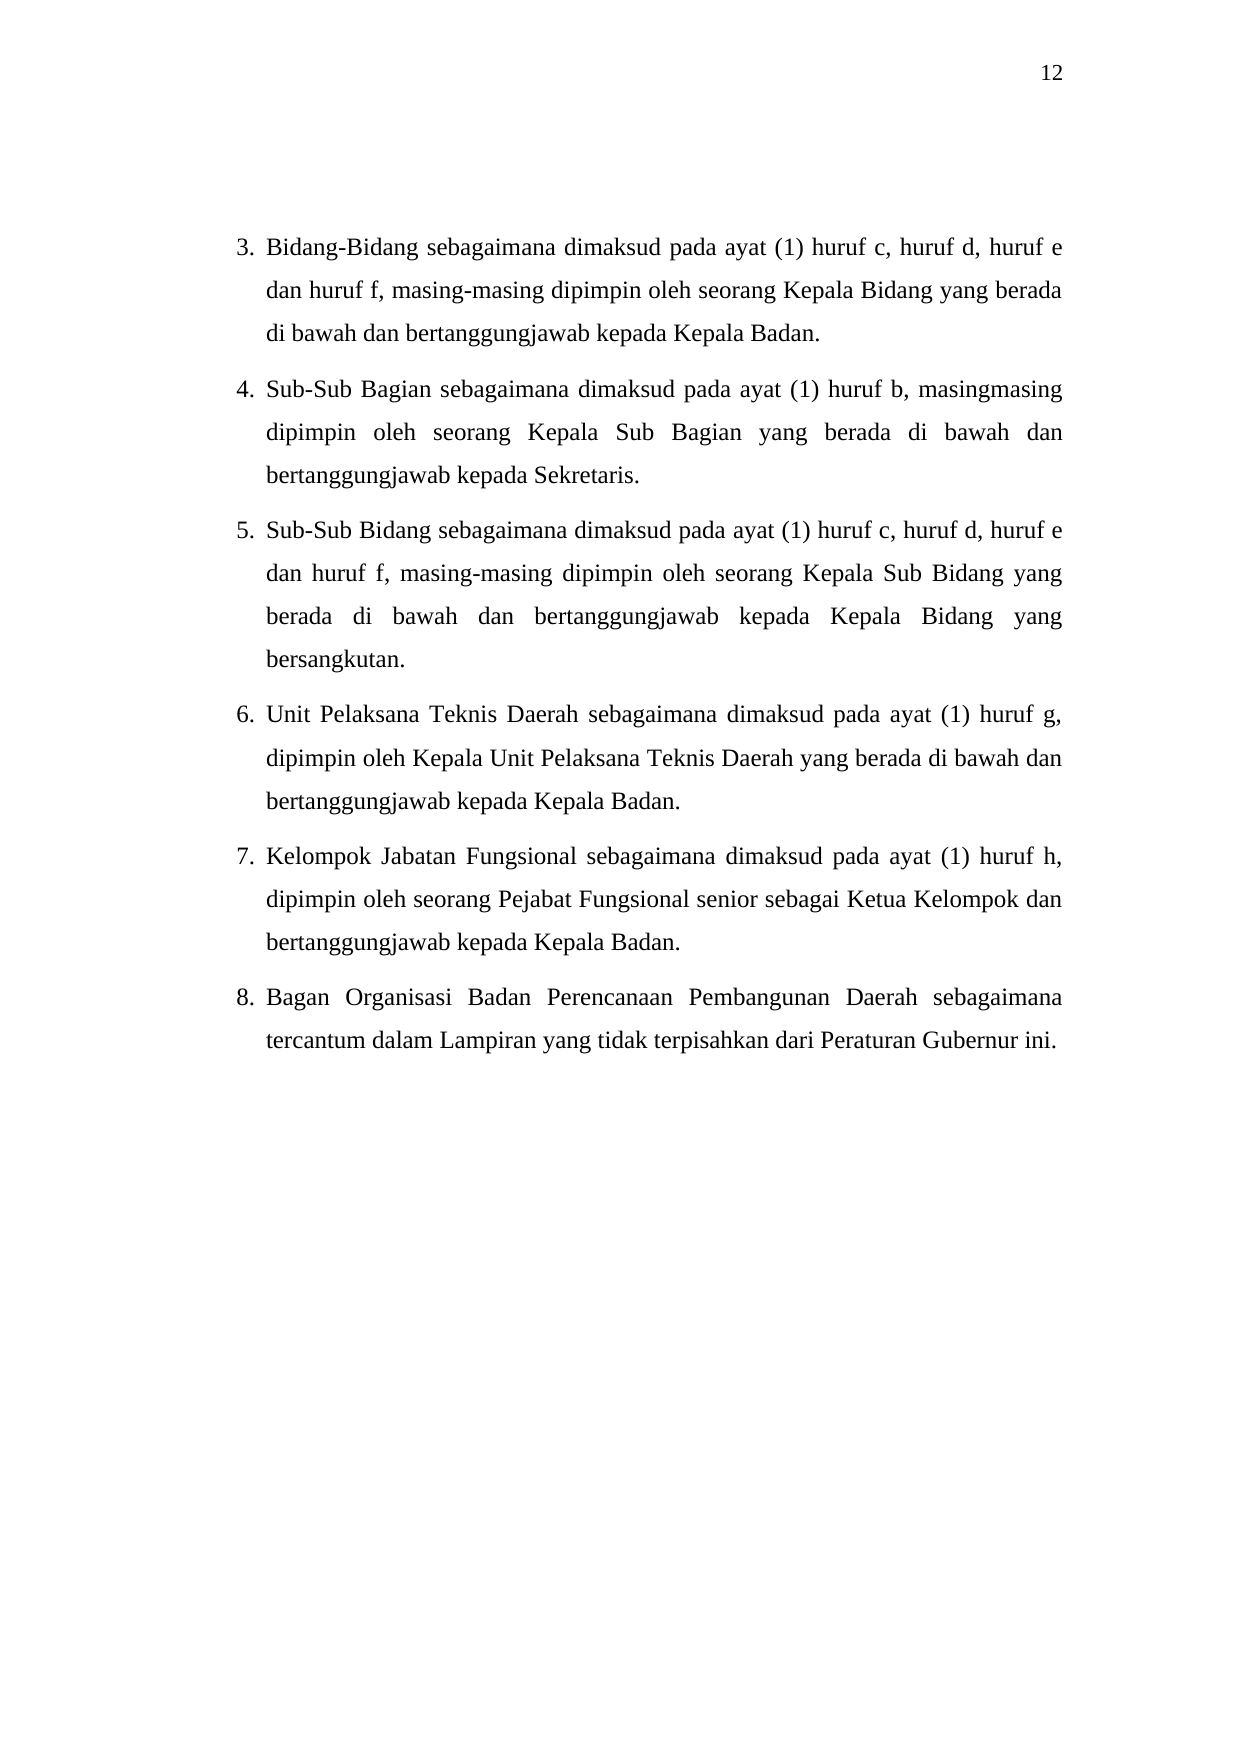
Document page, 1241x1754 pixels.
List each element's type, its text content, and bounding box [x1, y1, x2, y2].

list Bidang-Bidang sebagaimana dimaksud pada ayat (1) huruf c, huruf d, huruf e dan huruf f, masing-masing dipimpin oleh seorang Kepala Bidang yang berada di bawah dan bertanggungjawab kepada Kepala Badan. [236, 232, 1063, 347]
list Sub-Sub Bidang sebagaimana dimaksud pada ayat (1) huruf c, huruf d, huruf e dan huruf f, masing-masing dipimpin oleh seorang Kepala Sub Bidang yang berada di bawah dan bertanggungjawab kepada Kepala Bidang yang bersangkutan. [236, 515, 1063, 673]
list Unit Pelaksana Teknis Daerah sebagaimana dimaksud pada ayat (1) huruf g, dipimpin oleh Kepala Unit Pelaksana Teknis Daerah yang berada di bawah dan bertanggungjawab kepada Kepala Badan. [236, 699, 1063, 814]
list Bagan Organisasi Badan Perencanaan Pembangunan Daerah sebagaimana tercantum dalam Lampiran yang tidak terpisahkan dari Peraturan Gubernur ini. [236, 982, 1063, 1054]
list Sub-Sub Bagian sebagaimana dimaksud pada ayat (1) huruf b, masingmasing dipimpin oleh seorang Kepala Sub Bagian yang berada di bawah dan bertanggungjawab kepada Sekretaris. [236, 374, 1063, 489]
list Kelompok Jabatan Fungsional sebagaimana dimaksud pada ayat (1) huruf h, dipimpin oleh seorang Pejabat Fungsional senior sebagai Ketua Kelompok dan bertanggungjawab kepada Kepala Badan. [236, 841, 1063, 956]
